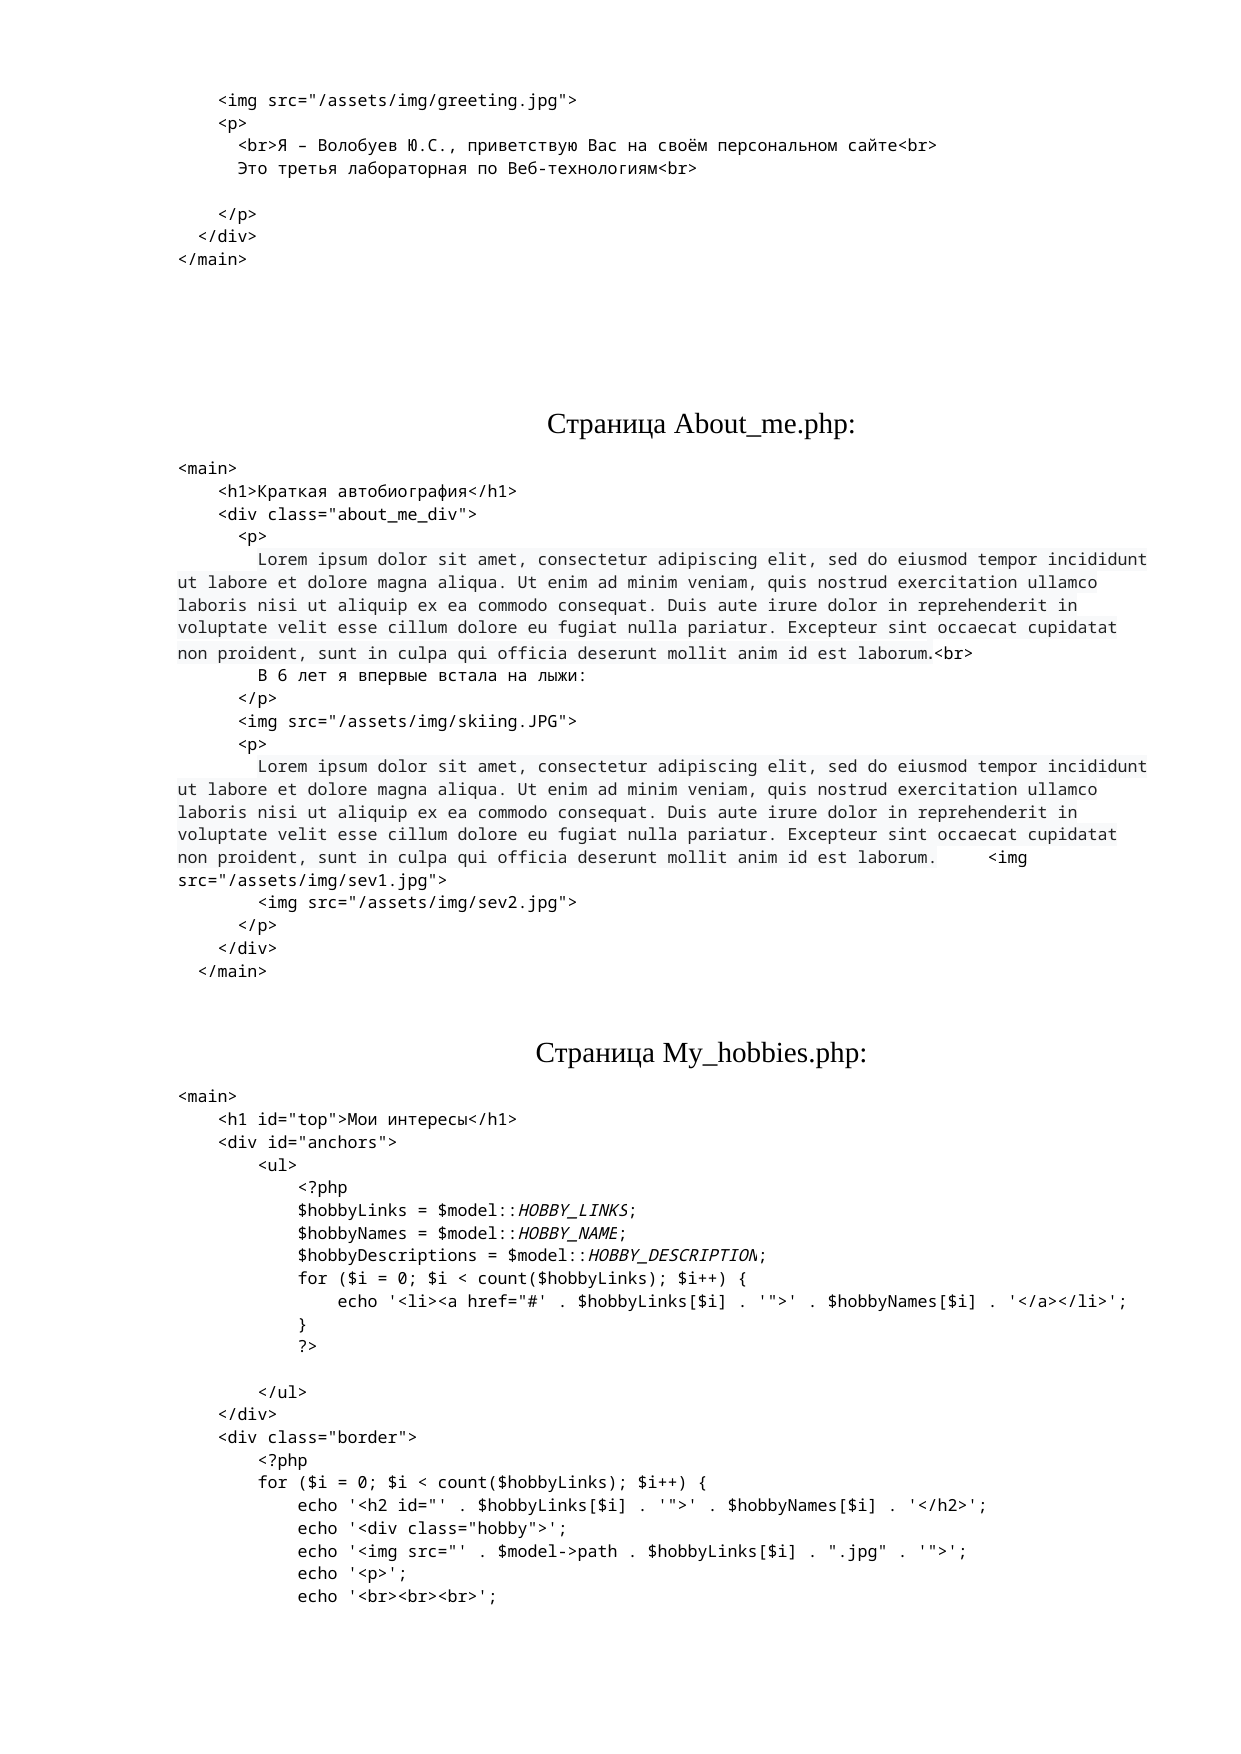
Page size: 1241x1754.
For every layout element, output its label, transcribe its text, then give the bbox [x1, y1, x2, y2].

list Страница About_me.php: [251, 407, 1152, 440]
list Страница My_hobbies.php: [251, 1035, 1152, 1068]
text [177, 89, 1152, 270]
text <main> <h1>Краткая автобиография</h1> <div class="about_me_div"> <p> Lorem ipsum dolor sit amet, consectetur adipiscing elit, sed do eiusmod tempor incididunt ut labore et dolore magna aliqua. Ut enim ad minim veniam, quis nostrud exercitation ullamco laboris nisi ut aliquip ex ea commodo consequat. Duis aute irure dolor in reprehenderit in voluptate velit esse cillum dolore eu fugiat nulla pariatur. Excepteur sint occaecat cupidatat non proident, sunt in culpa qui officia deserunt mollit anim id est laborum.<br> В 6 лет я впервые встала на лыжи: </p> <img src="/assets/img/skiing.JPG"> <p> Lorem ipsum dolor sit amet, consectetur adipiscing elit, sed do eiusmod tempor incididunt ut labore et dolore magna aliqua. Ut enim ad minim veniam, quis nostrud exercitation ullamco laboris nisi ut aliquip ex ea commodo consequat. Duis aute irure dolor in reprehenderit in voluptate velit esse cillum dolore eu fugiat nulla pariatur. Excepteur sint occaecat cupidatat non proident, sunt in culpa qui officia deserunt mollit anim id est laborum. <img src="/assets/img/sev1.jpg"> <img src="/assets/img/sev2.jpg"> </p> </div> </main> [177, 457, 1152, 1006]
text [177, 1085, 1152, 1607]
